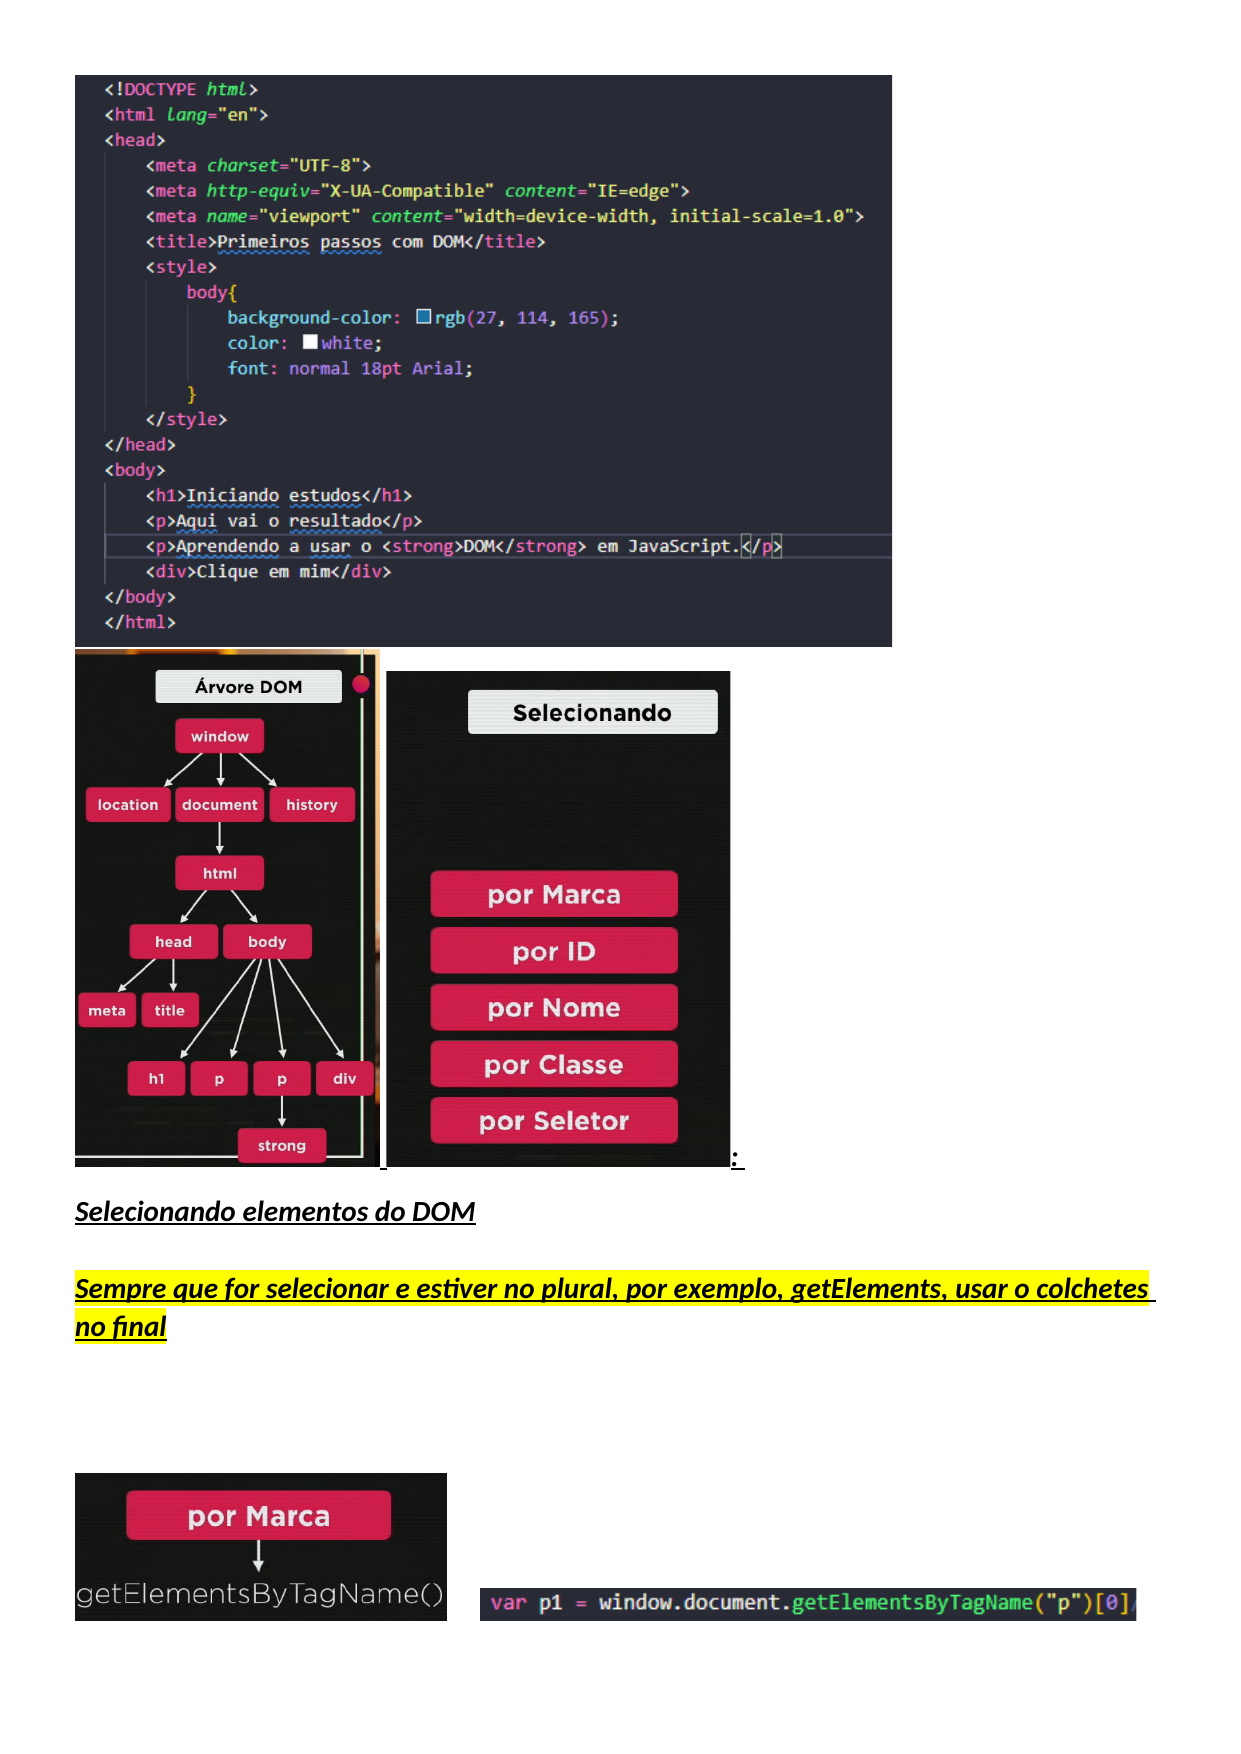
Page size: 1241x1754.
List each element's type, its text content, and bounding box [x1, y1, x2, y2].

text Selecionando elementos do DOM Sempre que for selecionar e estiver no plural, por exemplo, getElements, usar o colchetes no final [75, 1193, 1165, 1344]
picture [75, 75, 893, 647]
picture [480, 1588, 1137, 1621]
picture [386, 671, 731, 1167]
picture [75, 1473, 447, 1621]
picture [75, 649, 380, 1167]
